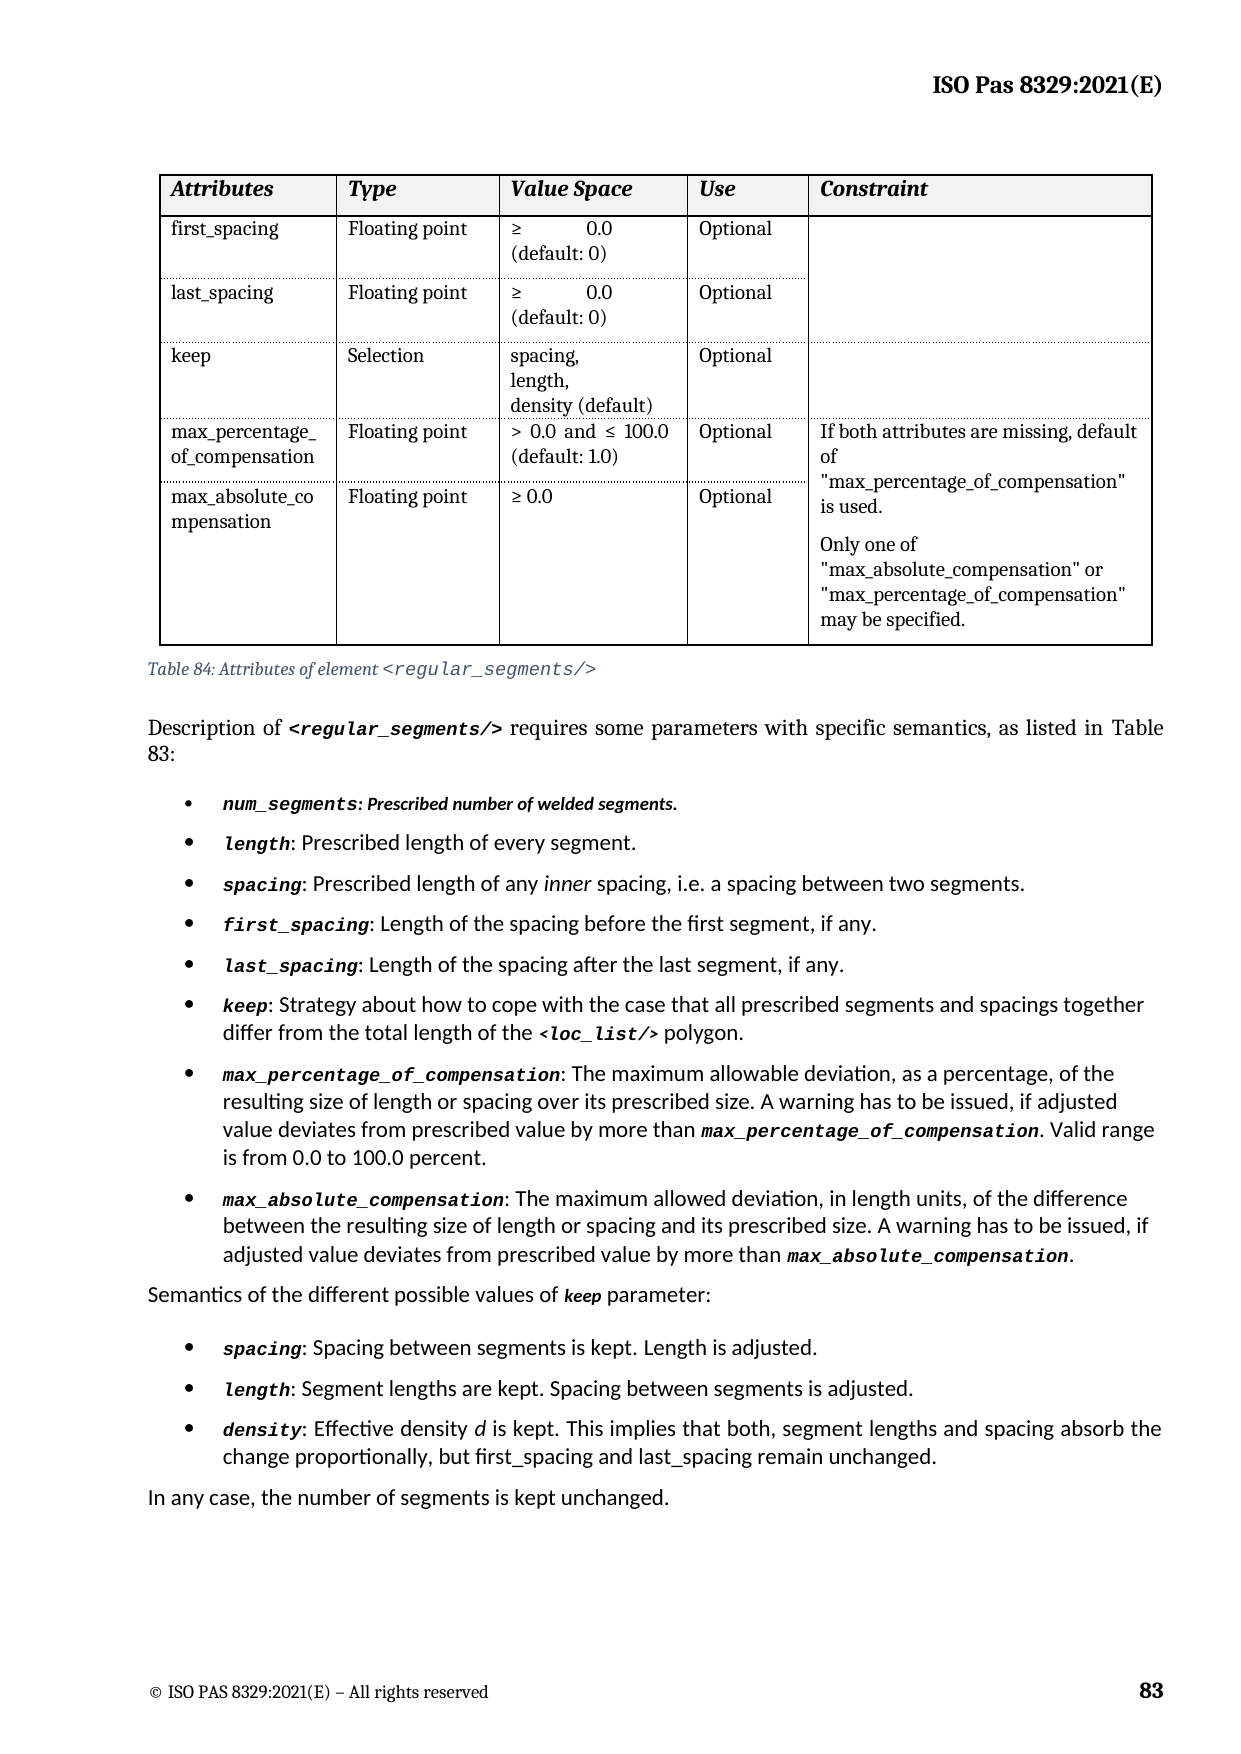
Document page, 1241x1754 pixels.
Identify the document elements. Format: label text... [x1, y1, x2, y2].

list length: Prescribed length of every segment. [185, 828, 1163, 856]
list last_spacing: Length of the spacing after the last segment, if any. [185, 950, 1163, 978]
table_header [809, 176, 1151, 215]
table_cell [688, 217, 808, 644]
text In any case, the number of segments is kept unchanged. [148, 1483, 1163, 1511]
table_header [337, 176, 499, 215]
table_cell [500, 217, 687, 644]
text Semantics of the different possible values of keep parameter: [148, 1280, 1163, 1308]
list first_spacing: Length of the spacing before the first segment, if any. [185, 909, 1163, 937]
list density: Effective density d is kept. This implies that both, segment lengths and spacing absorb the change proportionally, but first_spacing and last_spacing remain unchanged. [185, 1414, 1163, 1470]
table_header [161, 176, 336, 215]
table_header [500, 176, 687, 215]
list max_percentage_of_compensation: The maximum allowable deviation, as a percentage, of the resulting size of length or spacing over its prescribed size. A warning has to be issued, if adjusted value deviates from prescribed value by more than max_percentage_of_compensation. Valid range is from 0.0 to 100.0 percent. [185, 1059, 1163, 1171]
list length: Segment lengths are kept. Spacing between segments is adjusted. [185, 1374, 1163, 1402]
list keep: Strategy about how to cope with the case that all prescribed segments and spacings together differ from the total length of the <loc_list/> polygon. [185, 991, 1163, 1047]
list num_segments: Prescribed number of welded segments. [185, 792, 1163, 816]
list spacing: Spacing between segments is kept. Length is adjusted. [185, 1333, 1163, 1361]
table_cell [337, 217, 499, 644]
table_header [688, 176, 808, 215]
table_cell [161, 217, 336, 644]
list max_absolute_compensation: The maximum allowed deviation, in length units, of the difference between the resulting size of length or spacing and its prescribed size. A warning has to be issued, if adjusted value deviates from prescribed value by more than max_absolute_compensation. [185, 1184, 1163, 1268]
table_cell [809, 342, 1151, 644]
list spacing: Prescribed length of any inner spacing, i.e. a spacing between two segments. [185, 869, 1163, 897]
